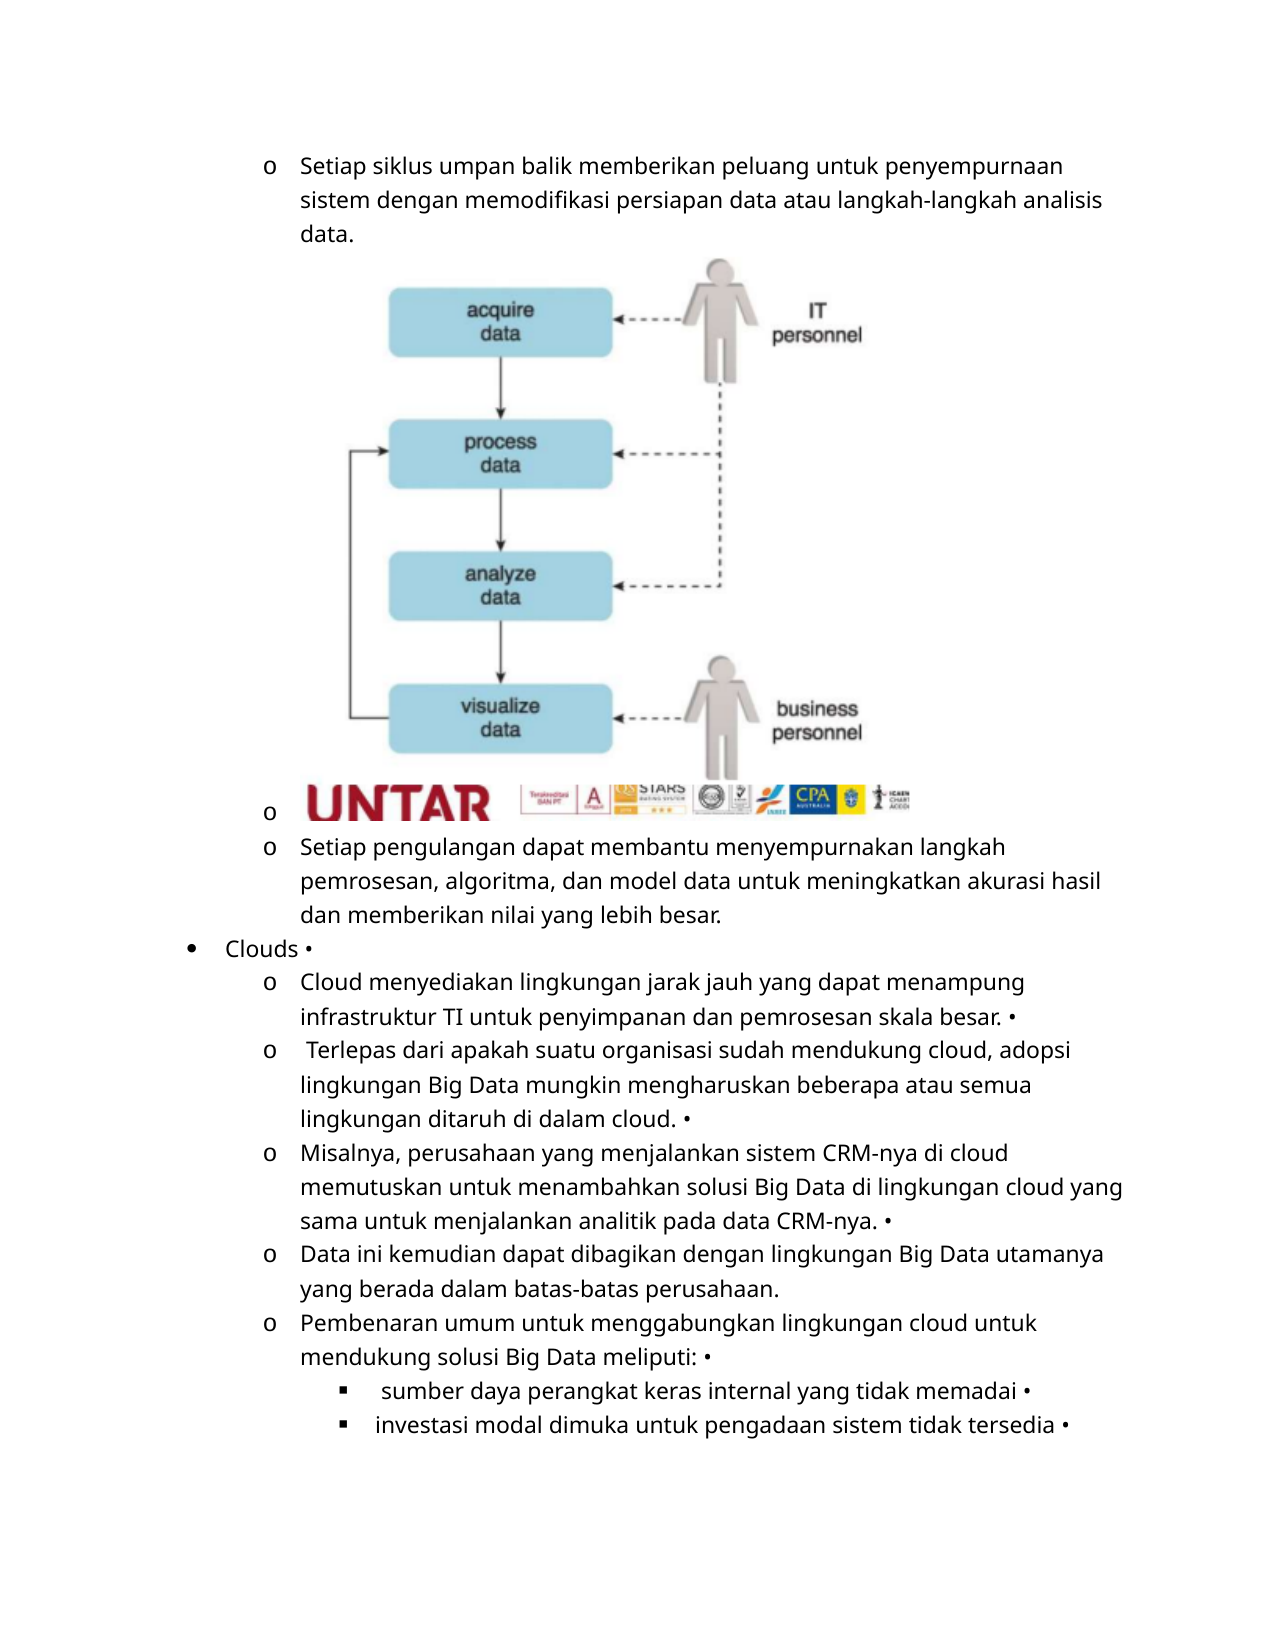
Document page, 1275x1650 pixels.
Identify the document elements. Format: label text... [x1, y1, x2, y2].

list Setiap siklus umpan balik memberikan peluang untuk penyempurnaan sistem dengan memodifikasi persiapan data atau langkah-langkah analisis data. [262, 150, 1125, 249]
list Data ini kemudian dapat dibagikan dengan lingkungan Big Data utamanya yang berada dalam batas-batas perusahaan. [262, 1238, 1125, 1304]
list Terlepas dari apakah suatu organisasi sudah mendukung cloud, adopsi lingkungan Big Data mungkin mengharuskan beberapa atau semua lingkungan ditaruh di dalam cloud. • [262, 1034, 1125, 1134]
list Pembenaran umum untuk menggabungkan lingkungan cloud untuk mendukung solusi Big Data meliputi: • [262, 1307, 1125, 1372]
picture [300, 252, 910, 821]
list Misalnya, perusahaan yang menjalankan sistem CRM-nya di cloud memutuskan untuk menambahkan solusi Big Data di lingkungan cloud yang sama untuk menjalankan analitik pada data CRM-nya. • [262, 1136, 1125, 1236]
list Setiap pengulangan dapat membantu menyempurnakan langkah pemrosesan, algoritma, dan model data untuk meningkatkan akurasi hasil dan memberikan nilai yang lebih besar. [262, 831, 1125, 930]
list Clouds • [187, 932, 1125, 964]
list sumber daya perangkat keras internal yang tidak memadai • [337, 1375, 1125, 1406]
list Cloud menyediakan lingkungan jarak jauh yang dapat menampung infrastruktur TI untuk penyimpanan dan pemrosesan skala besar. • [262, 966, 1125, 1032]
list investasi modal dimuka untuk pengadaan sistem tidak tersedia • [337, 1409, 1125, 1440]
